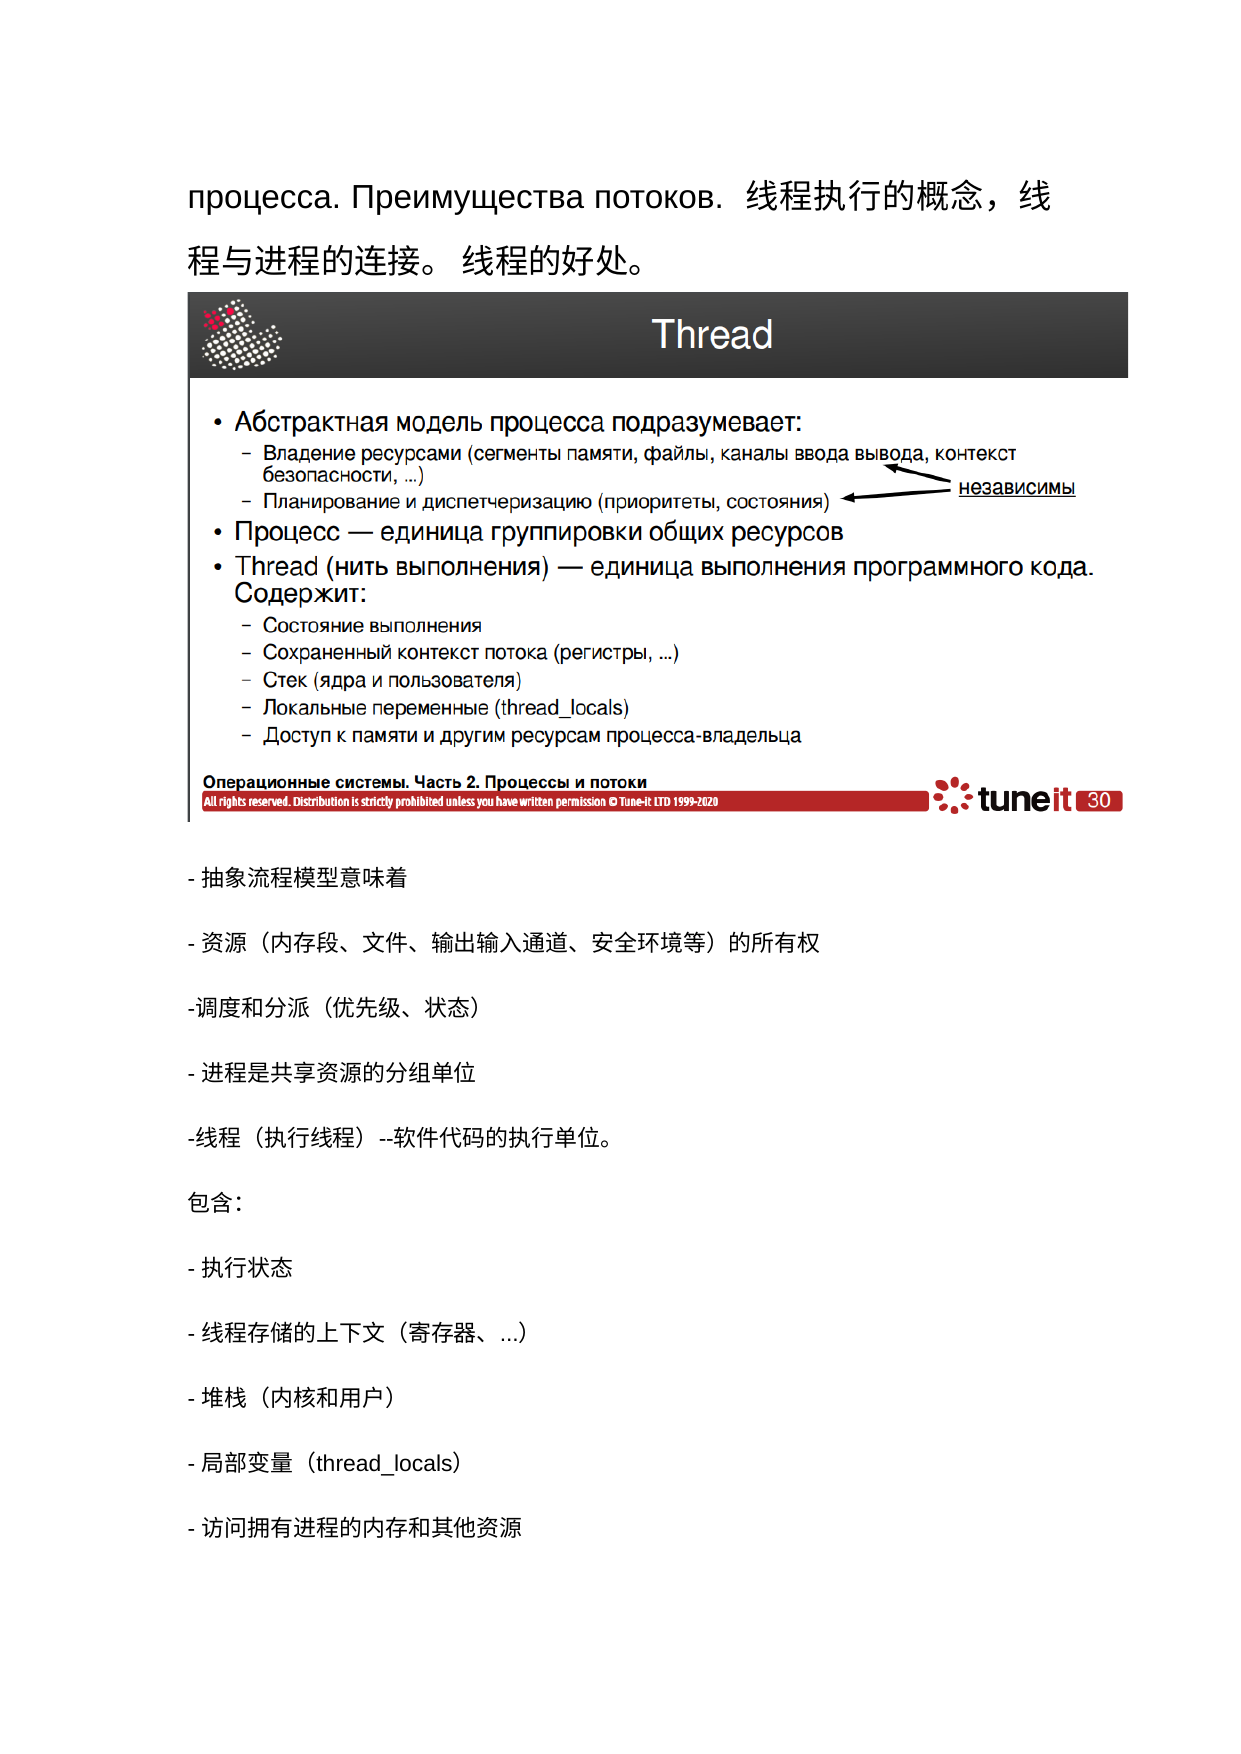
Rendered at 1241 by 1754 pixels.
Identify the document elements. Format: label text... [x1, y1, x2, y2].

list -调度和分派（优先级、状态） [187, 974, 1053, 1039]
list - 访问拥有进程的内存和其他资源 [187, 1494, 1053, 1559]
list - 线程存储的上下文（寄存器、...） [187, 1299, 1053, 1364]
list - 抽象流程模型意味着 [187, 844, 1053, 909]
list - 执行状态 [187, 1234, 1053, 1299]
list -线程（执行线程）--软件代码的执行单位。 [187, 1104, 1053, 1169]
picture [187, 292, 1129, 822]
list 包含： [187, 1169, 1053, 1234]
list - 资源（内存段、文件、输出输入通道、安全环境等）的所有权 [187, 909, 1053, 974]
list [187, 162, 1053, 292]
list - 进程是共享资源的分组单位 [187, 1039, 1053, 1104]
list - 堆栈（内核和用户） [187, 1364, 1053, 1429]
list - 局部变量（thread_locals） [187, 1429, 1053, 1494]
